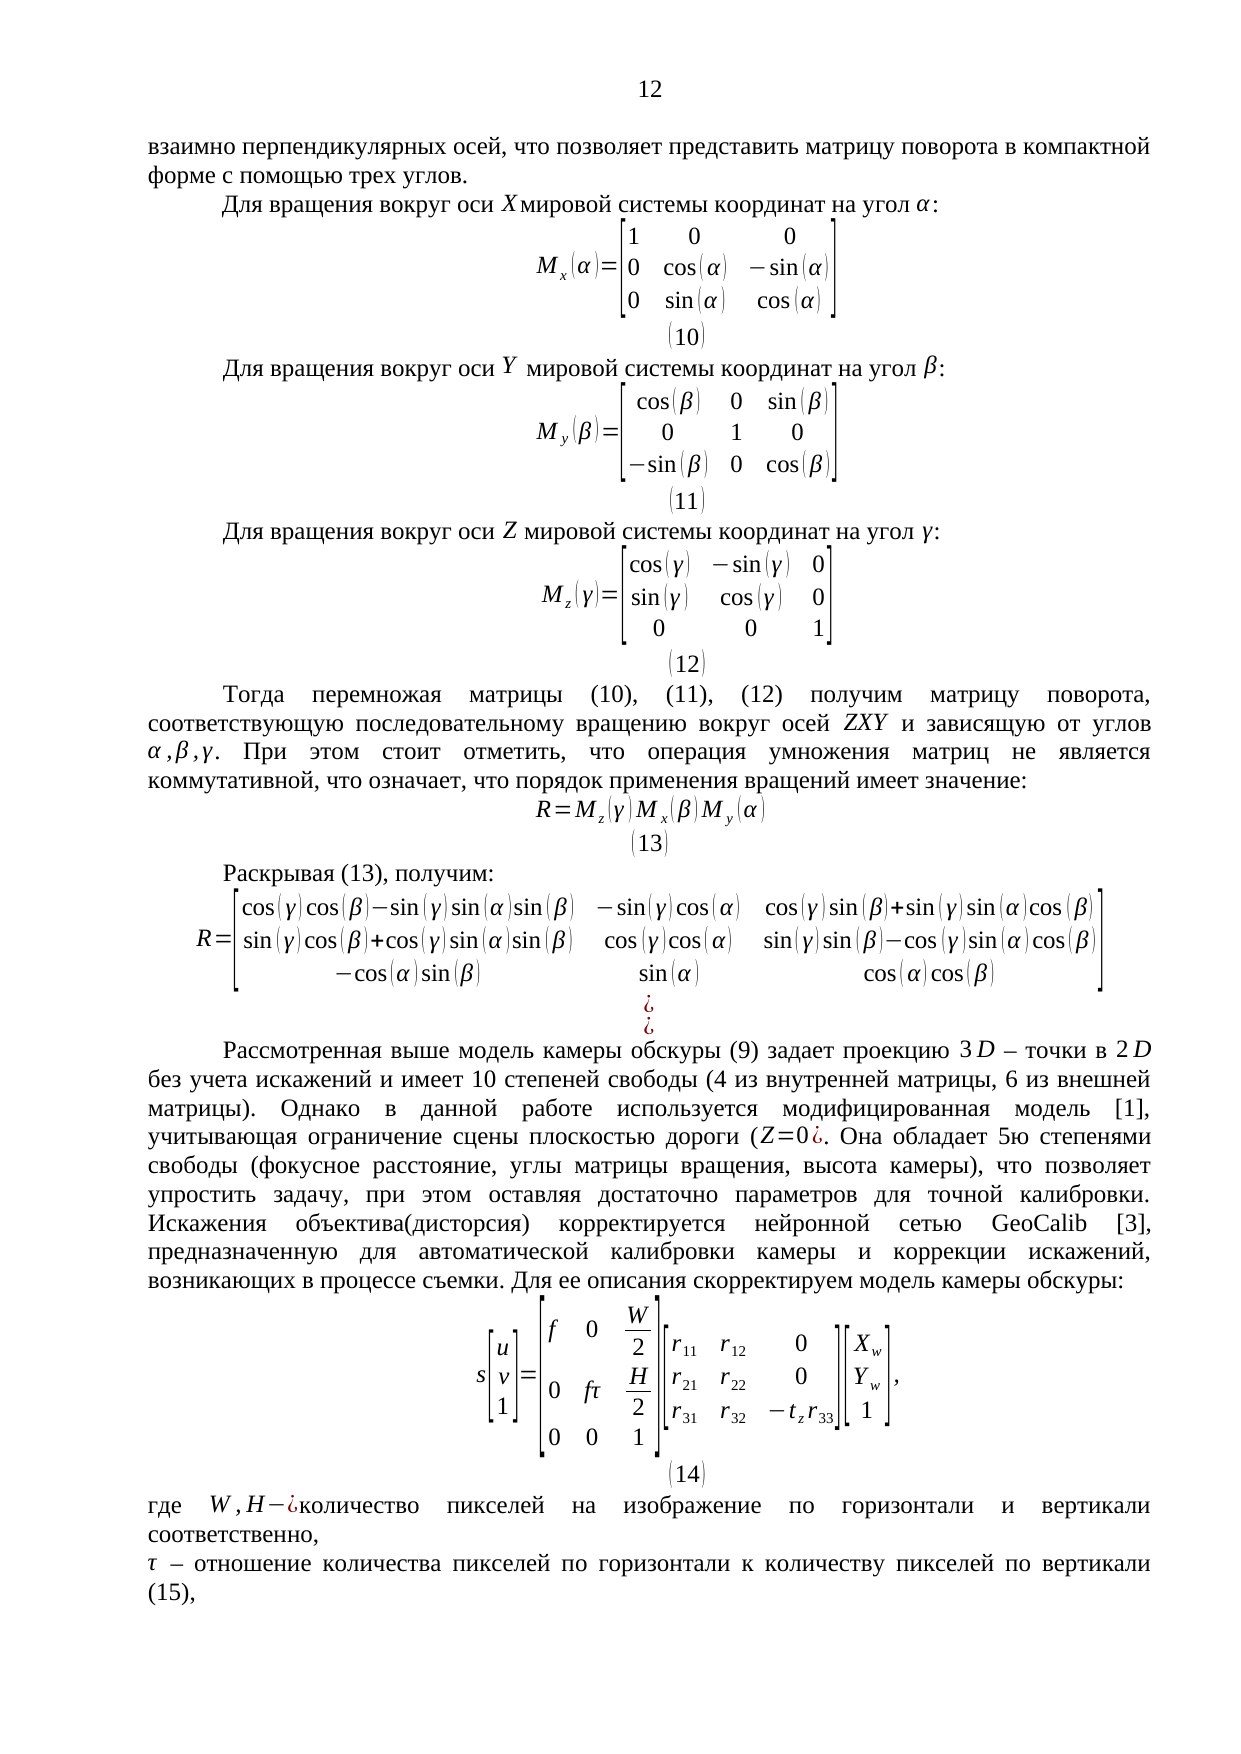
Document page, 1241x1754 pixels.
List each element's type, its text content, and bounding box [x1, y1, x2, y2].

text где количество пикселей на изображение по горизонтали и вертикали соответственно, [148, 1490, 1152, 1548]
text – отношение количества пикселей по горизонтали к количеству пикселей по вертикали (15), [148, 1548, 1152, 1605]
text Рассмотренная выше модель камеры обскуры (9) задает проекцию – точки в без учета искажений и имеет 10 степеней свободы (4 из внутренней матрицы, 6 из внешней матрицы). Однако в данной работе используется модифицированная модель [1], учитывающая ограничение сцены плоскостью дороги (. Она обладает 5ю степенями свободы (фокусное расстояние, углы матрицы вращения, высота камеры), что позволяет упростить задачу, при этом оставляя достаточно параметров для точной калибровки. Искажения объектива(дисторсия) корректируется нейронной сетью GeoCalib [3], предназначенную для автоматической калибровки камеры и коррекции искажений, возникающих в процессе съемки. Для ее описания скорректируем модель камеры обскуры: [148, 1035, 1152, 1294]
text Раскрывая (13), получим: [148, 858, 1152, 887]
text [148, 131, 1152, 189]
text Для вращения вокруг оси мировой системы координат на угол : [148, 516, 1152, 544]
text Для вращения вокруг оси мировой системы координат на угол : [148, 352, 1152, 382]
text Для вращения вокруг оси мировой системы координат на угол : [148, 189, 1152, 218]
text Тогда перемножая матрицы (10), (11), (12) получим матрицу поворота, соответствующую последовательному вращению вокруг осей и зависящую от углов . При этом стоит отметить, что операция умножения матриц не является коммутативной, что означает, что порядок применения вращений имеет значение: [148, 679, 1152, 794]
